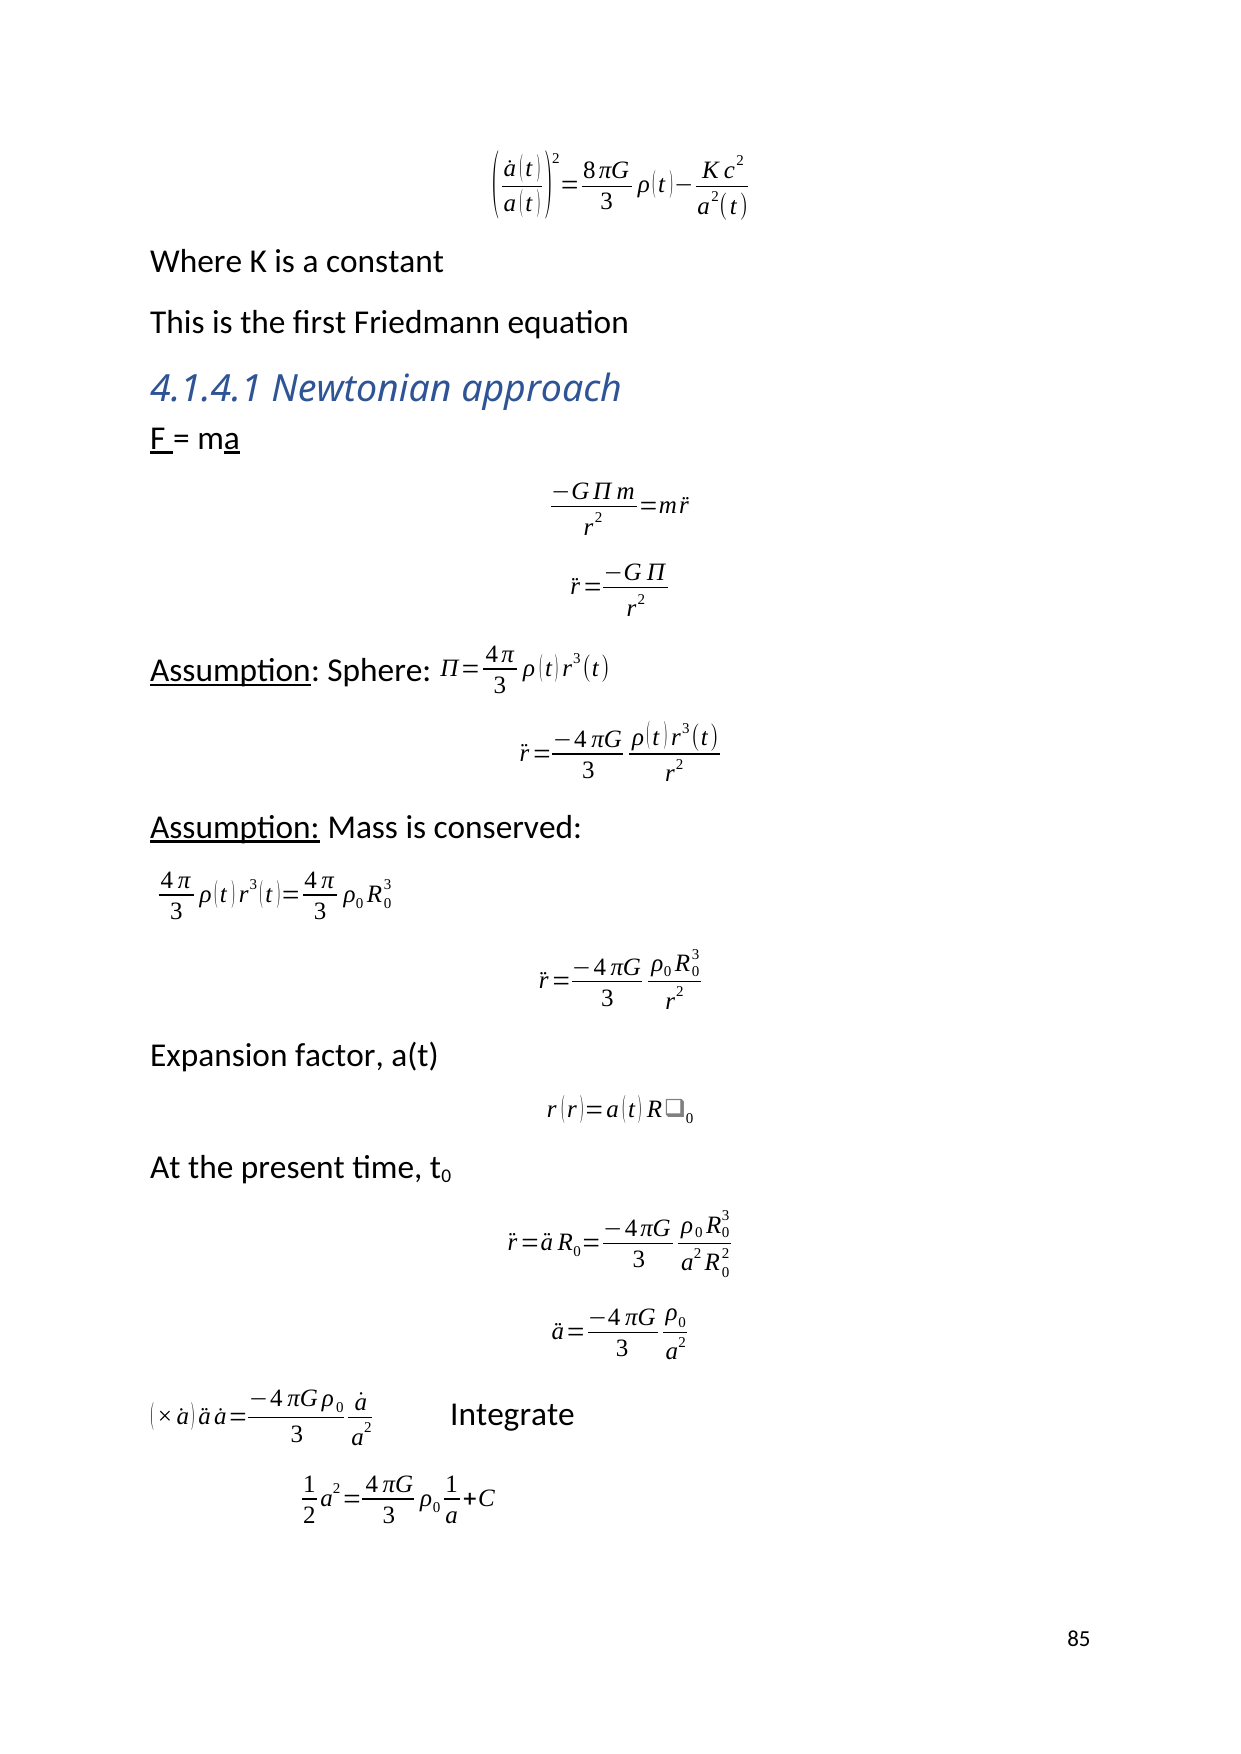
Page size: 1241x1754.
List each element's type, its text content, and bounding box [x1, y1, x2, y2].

text This is the first Friedmann equation [150, 301, 1090, 342]
text Assumption: Sphere: [150, 640, 1090, 699]
text Where K is a constant [150, 240, 1090, 281]
text Expansion factor, a(t) [150, 1034, 1090, 1074]
text Integrate [150, 1384, 1090, 1450]
text Assumption: Mass is conserved: [150, 806, 1090, 846]
subtitle 4.1.4.1 Newtonian approach [150, 362, 1090, 413]
text F = ma [150, 417, 1090, 457]
text At the present time, t0 [150, 1146, 1090, 1187]
